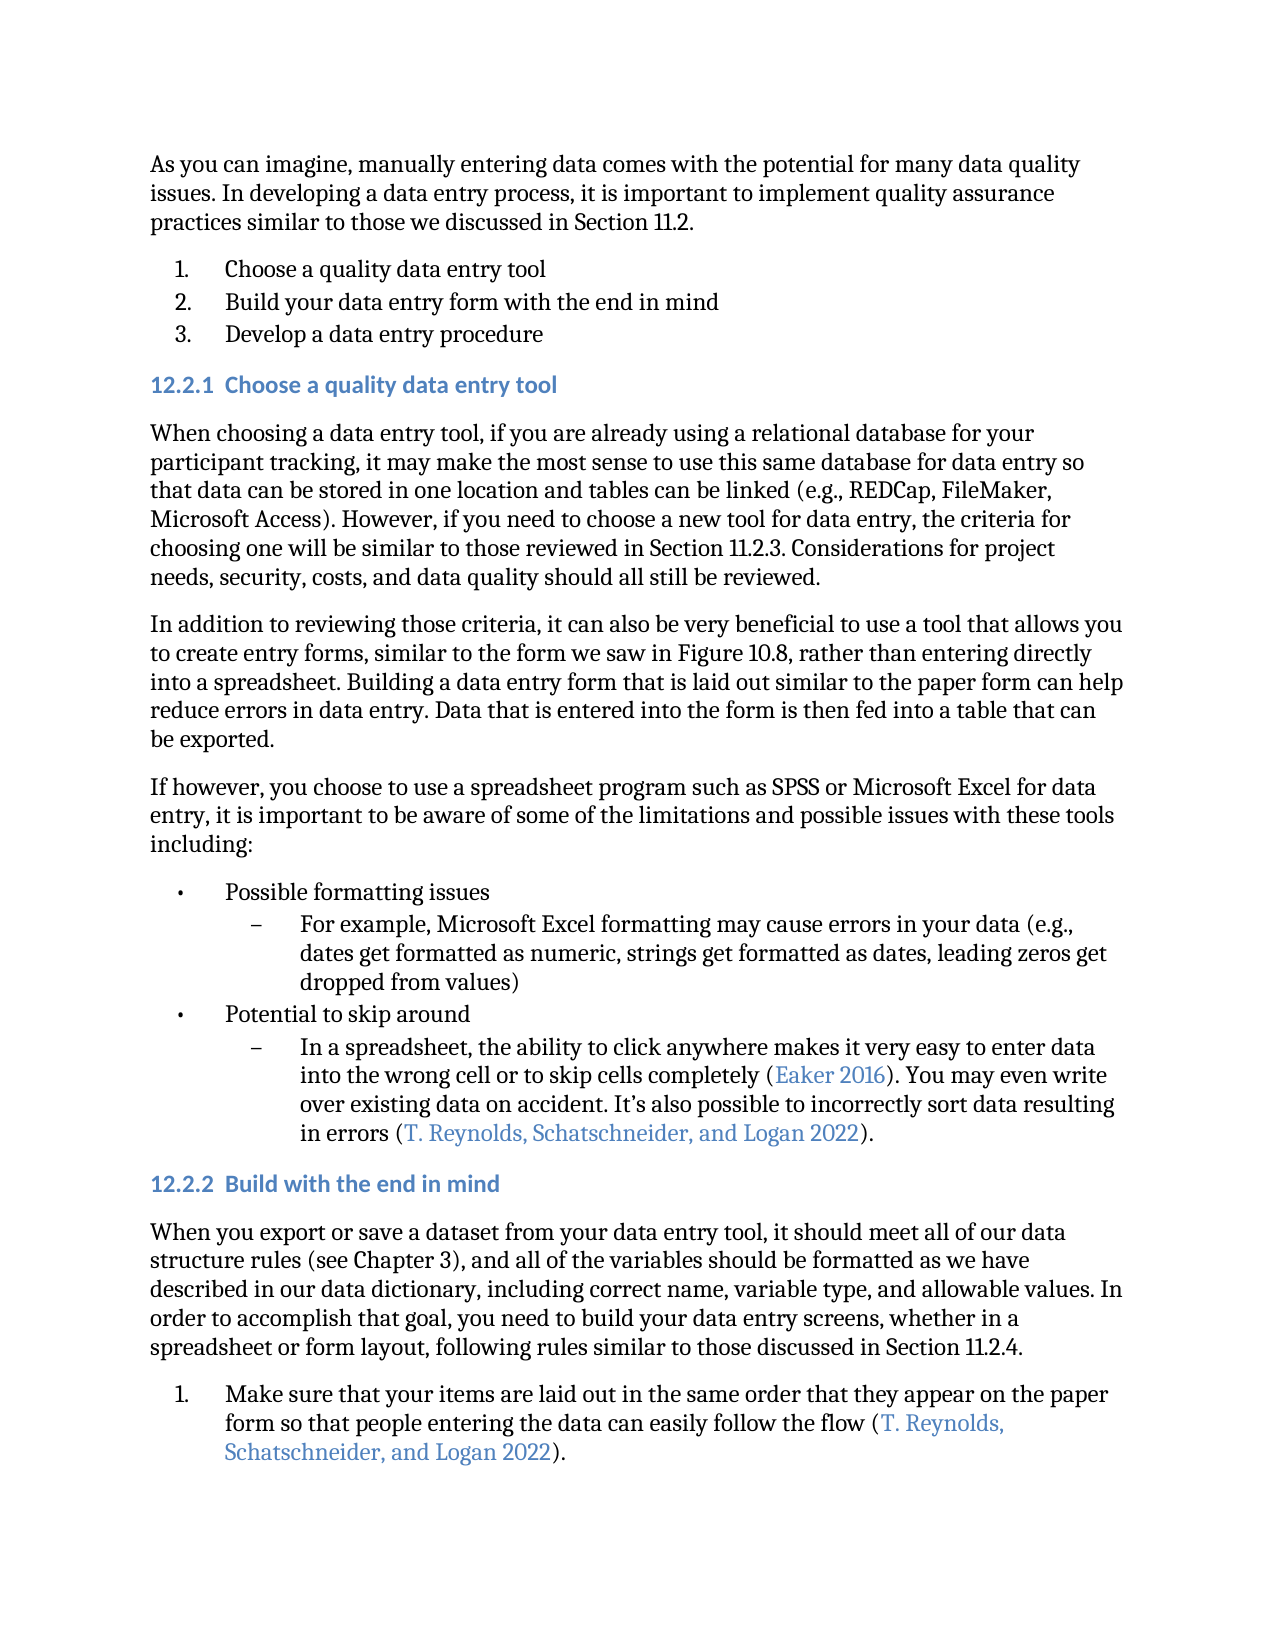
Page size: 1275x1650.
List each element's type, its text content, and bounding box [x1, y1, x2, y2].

subtitle 12.2.2 Build with the end in mind [150, 1168, 1125, 1199]
list Develop a data entry procedure [175, 320, 1125, 349]
text If however, you choose to use a spreadsheet program such as SPSS or Microsoft Excel for data entry, it is important to be aware of some of the limitations and possible issues with these tools including: [150, 773, 1125, 859]
list Make sure that your items are laid out in the same order that they appear on the paper form so that people entering the data can easily follow the flow (T. Reynolds, Schatschneider, and Logan 2022). [175, 1380, 1125, 1466]
text When choosing a data entry tool, if you are already using a relational database for your participant tracking, it may make the most sense to use this same database for data entry so that data can be stored in one location and tables can be linked (e.g., REDCap, FileMaker, Microsoft Access). However, if you need to choose a new tool for data entry, the criteria for choosing one will be similar to those reviewed in Section 11.2.3. Considerations for project needs, security, costs, and data quality should all still be reviewed. [150, 419, 1125, 591]
list Choose a quality data entry tool [175, 255, 1125, 284]
list In a spreadsheet, the ability to click anywhere makes it very easy to enter data into the wrong cell or to skip cells completely (Eaker 2016). You may even write over existing data on accident. It’s also possible to incorrectly sort data resulting in errors (T. Reynolds, Schatschneider, and Logan 2022). [250, 1033, 1125, 1148]
list Build your data entry form with the end in mind [175, 287, 1125, 316]
list For example, Microsoft Excel formatting may cause errors in your data (e.g., dates get formatted as numeric, strings get formatted as dates, leading zeros get dropped from values) [250, 910, 1125, 996]
text As you can imagine, manually entering data comes with the potential for many data quality issues. In developing a data entry process, it is important to implement quality assurance practices similar to those we discussed in Section 11.2. [150, 150, 1125, 236]
text In addition to reviewing those criteria, it can also be very beneficial to use a tool that allows you to create entry forms, similar to the form we saw in Figure 10.8, rather than entering directly into a spreadsheet. Building a data entry form that is laid out similar to the paper form can help reduce errors in data entry. Data that is entered into the form is then fed into a table that can be exported. [150, 610, 1125, 754]
subtitle 12.2.1 Choose a quality data entry tool [150, 369, 1125, 400]
list Potential to skip around [175, 1000, 1125, 1029]
text When you export or save a dataset from your data entry tool, it should meet all of our data structure rules (see Chapter 3), and all of the variables should be formatted as we have described in our data dictionary, including correct name, variable type, and allowable values. In order to accomplish that goal, you need to build your data entry screens, whether in a spreadsheet or form layout, following rules similar to those discussed in Section 11.2.4. [150, 1218, 1125, 1361]
list Possible formatting issues [175, 878, 1125, 906]
